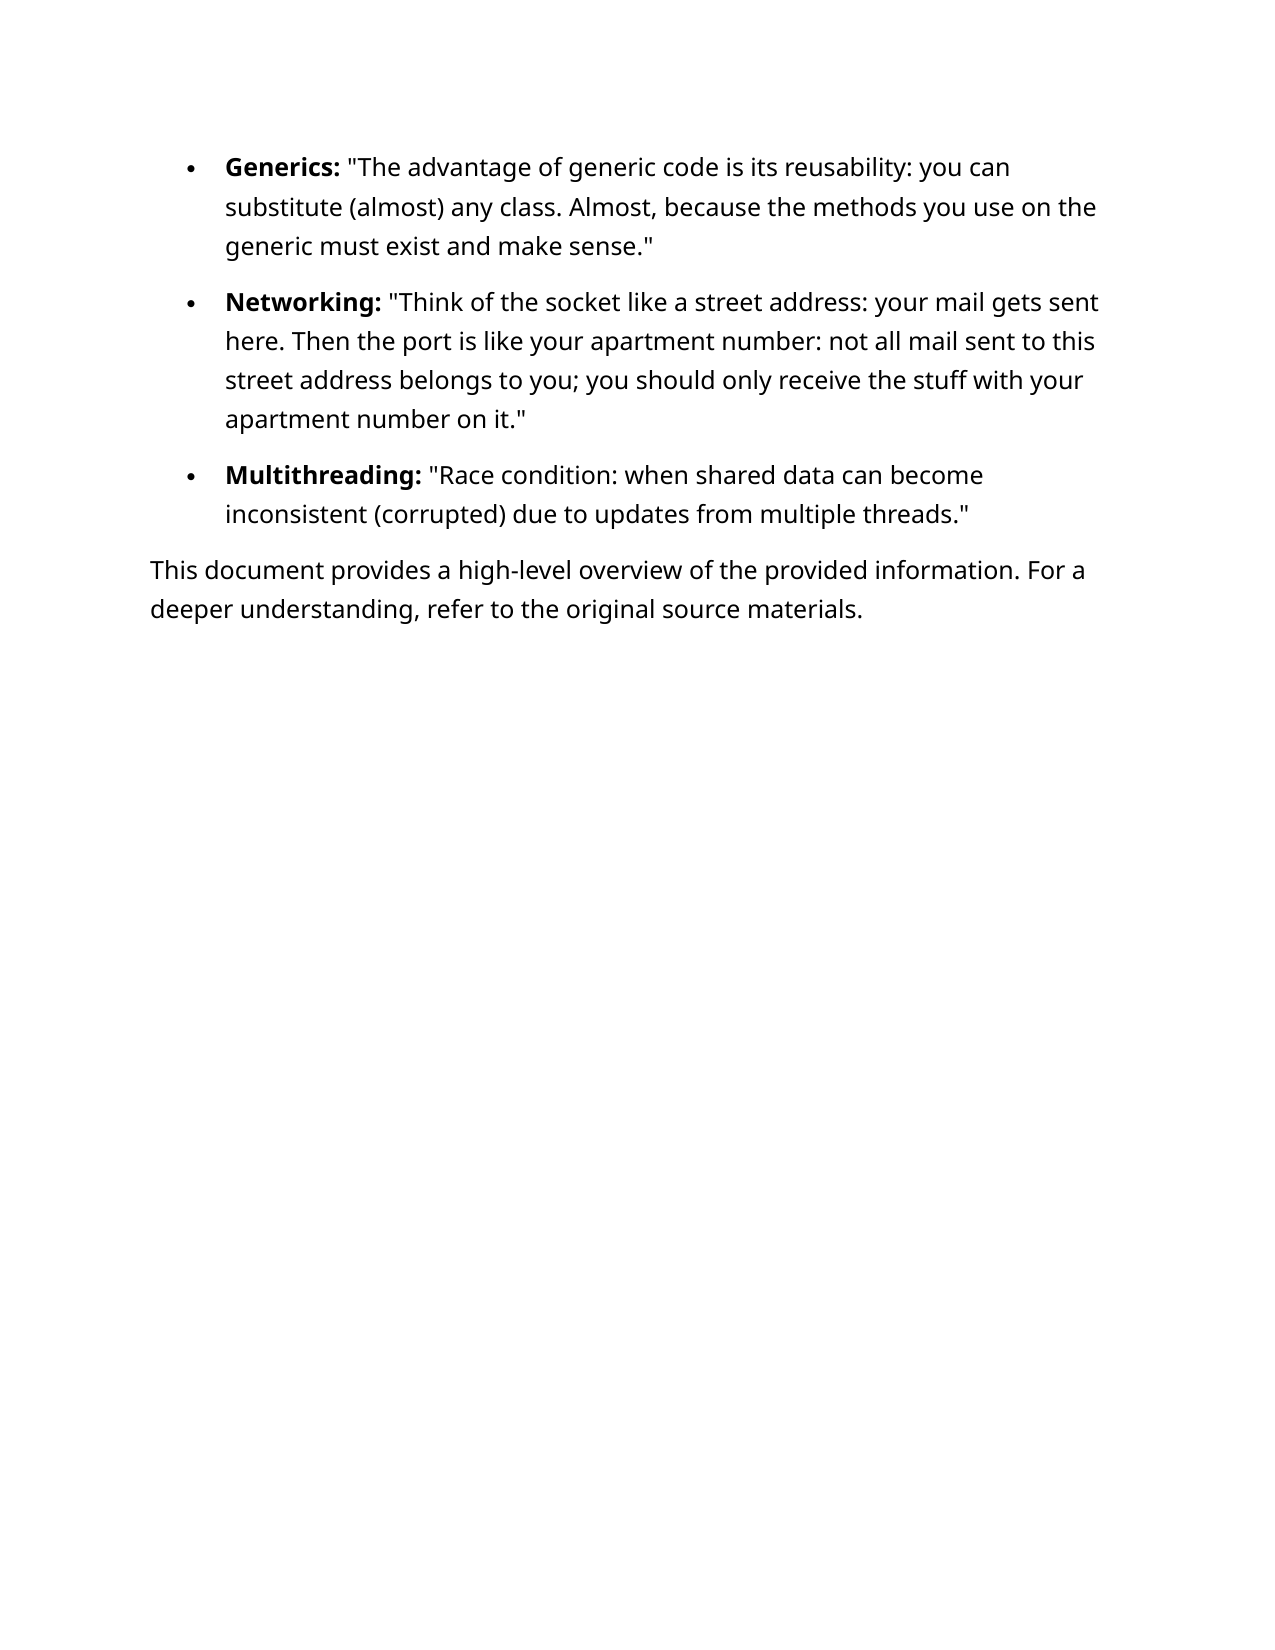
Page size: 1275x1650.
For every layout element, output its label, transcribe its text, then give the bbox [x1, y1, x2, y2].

list Multithreading: "Race condition: when shared data can become inconsistent (corrupted) due to updates from multiple threads." [187, 457, 1125, 531]
text This document provides a high-level overview of the provided information. For a deeper understanding, refer to the original source materials. [150, 552, 1125, 626]
list Networking: "Think of the socket like a street address: your mail gets sent here. Then the port is like your apartment number: not all mail sent to this street address belongs to you; you should only receive the stuff with your apartment number on it." [187, 284, 1125, 436]
list Generics: "The advantage of generic code is its reusability: you can substitute (almost) any class. Almost, because the methods you use on the generic must exist and make sense." [187, 150, 1125, 262]
